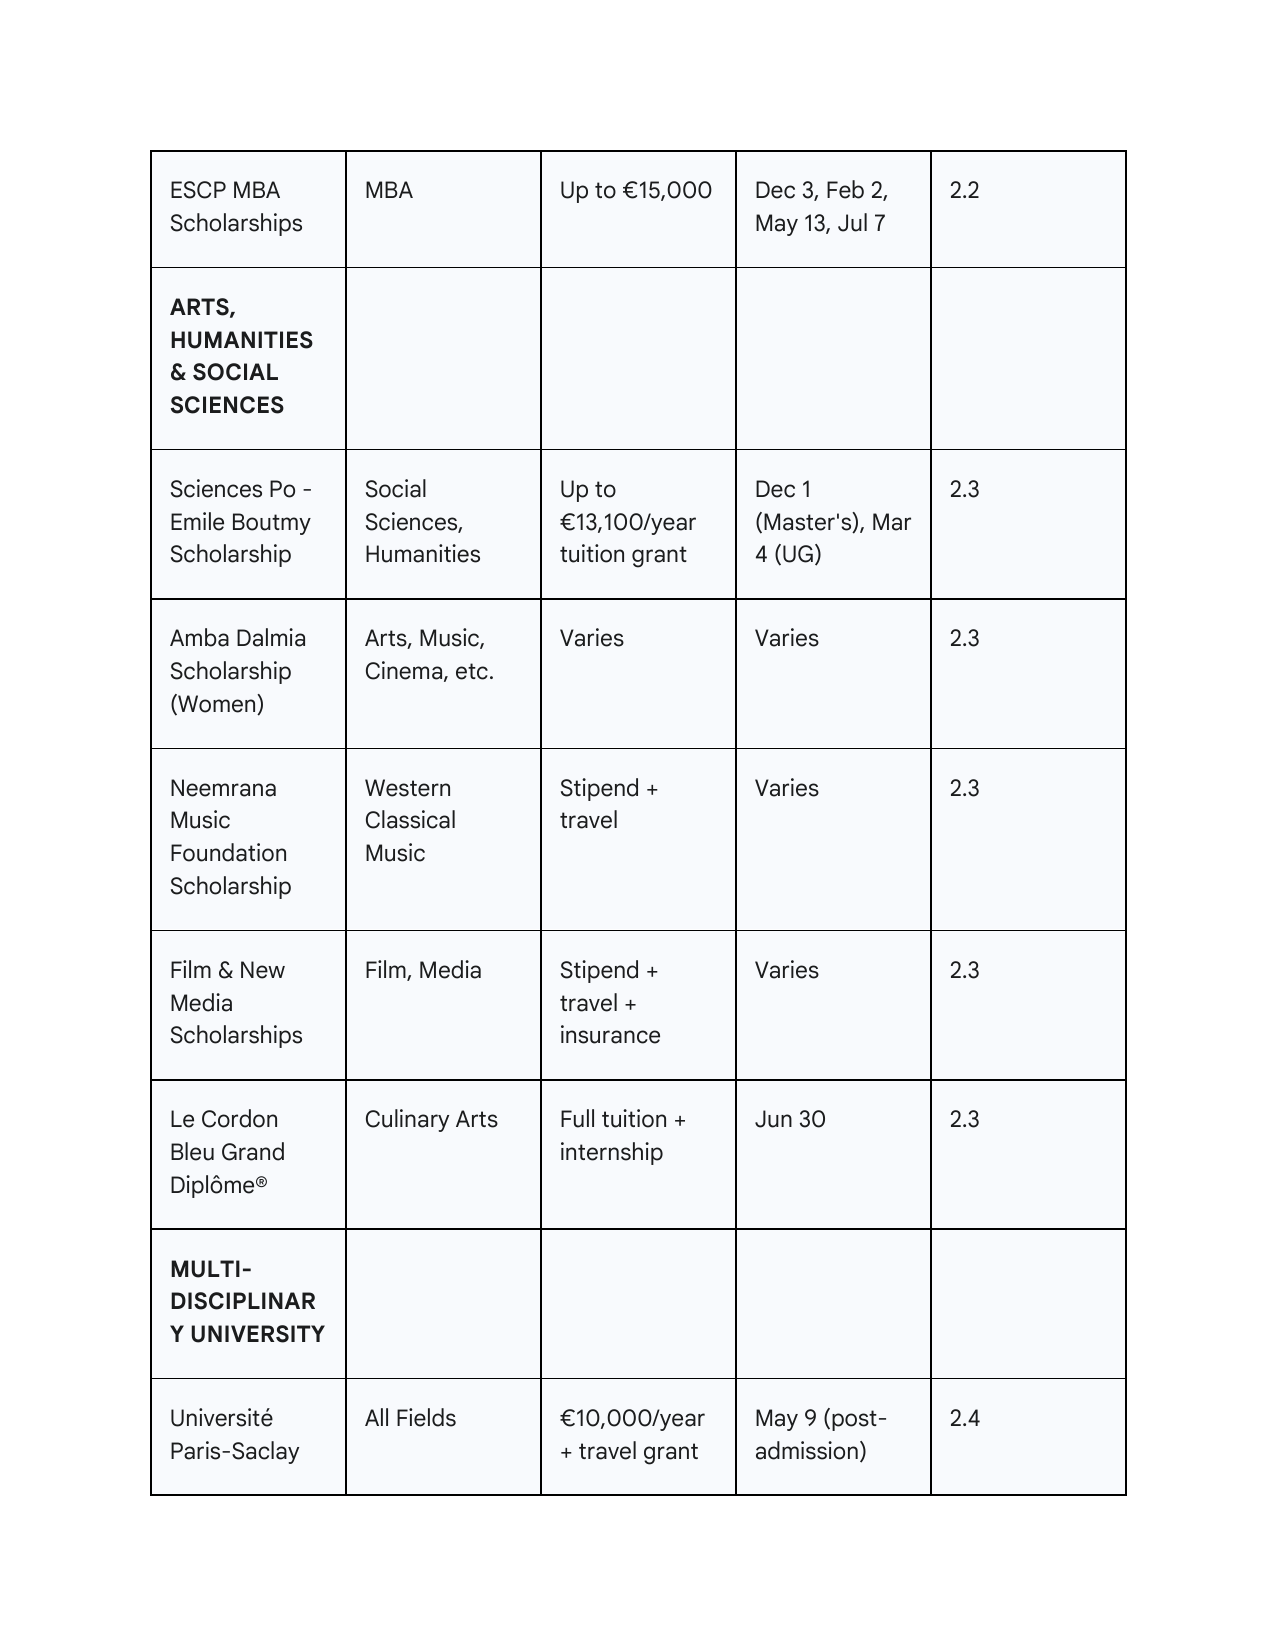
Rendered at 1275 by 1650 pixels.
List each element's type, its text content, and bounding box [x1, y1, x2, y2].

table_cell Le Cordon Bleu Grand Diplôme® [152, 1081, 345, 1228]
table_cell Sciences Po - Emile Boutmy Scholarship [152, 450, 345, 598]
table_cell Film, Media [347, 931, 540, 1079]
table_cell Varies [542, 600, 735, 747]
table_cell 2.3 [932, 931, 1125, 1079]
table_cell ESCP MBA Scholarships [152, 152, 345, 267]
table_cell Dec 1 (Master's), Mar 4 (UG) [737, 450, 930, 598]
table_cell ARTS, HUMANITIES & SOCIAL SCIENCES [152, 268, 345, 449]
table_cell Dec 3, Feb 2, May 13, Jul 7 [737, 152, 930, 267]
table_cell Amba Dalmia Scholarship (Women) [152, 600, 345, 747]
table_cell 2.3 [932, 749, 1125, 929]
table_cell [542, 268, 735, 449]
table_cell 2.2 [932, 152, 1125, 267]
table_cell Varies [737, 749, 930, 929]
table_cell Arts, Music, Cinema, etc. [347, 600, 540, 747]
table_cell Culinary Arts [347, 1081, 540, 1228]
table_cell All Fields [347, 1379, 540, 1494]
table_cell 2.3 [932, 450, 1125, 598]
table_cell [152, 1379, 345, 1494]
table_cell MULTI-DISCIPLINARY UNIVERSITY [152, 1230, 345, 1378]
table_cell Film & New Media Scholarships [152, 931, 345, 1079]
table_cell 2.3 [932, 1081, 1125, 1228]
table_cell Varies [737, 600, 930, 747]
table_cell [347, 268, 540, 449]
table_cell 2.3 [932, 600, 1125, 747]
table_cell [737, 1230, 930, 1378]
table_cell Up to €15,000 [542, 152, 735, 267]
table_cell Stipend + travel + insurance [542, 931, 735, 1079]
table_cell 2.4 [932, 1379, 1125, 1494]
table_cell Western Classical Music [347, 749, 540, 929]
table_cell MBA [347, 152, 540, 267]
table_cell [932, 268, 1125, 449]
table_cell Varies [737, 931, 930, 1079]
table_cell Full tuition + internship [542, 1081, 735, 1228]
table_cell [737, 1379, 930, 1494]
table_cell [542, 1379, 735, 1494]
table_cell Up to €13,100/year tuition grant [542, 450, 735, 598]
table_cell [932, 1230, 1125, 1378]
table_cell Jun 30 [737, 1081, 930, 1228]
table_cell Social Sciences, Humanities [347, 450, 540, 598]
table_cell [737, 268, 930, 449]
table_cell [542, 1230, 735, 1378]
table_cell Neemrana Music Foundation Scholarship [152, 749, 345, 929]
table_cell [347, 1230, 540, 1378]
table_cell Stipend + travel [542, 749, 735, 929]
